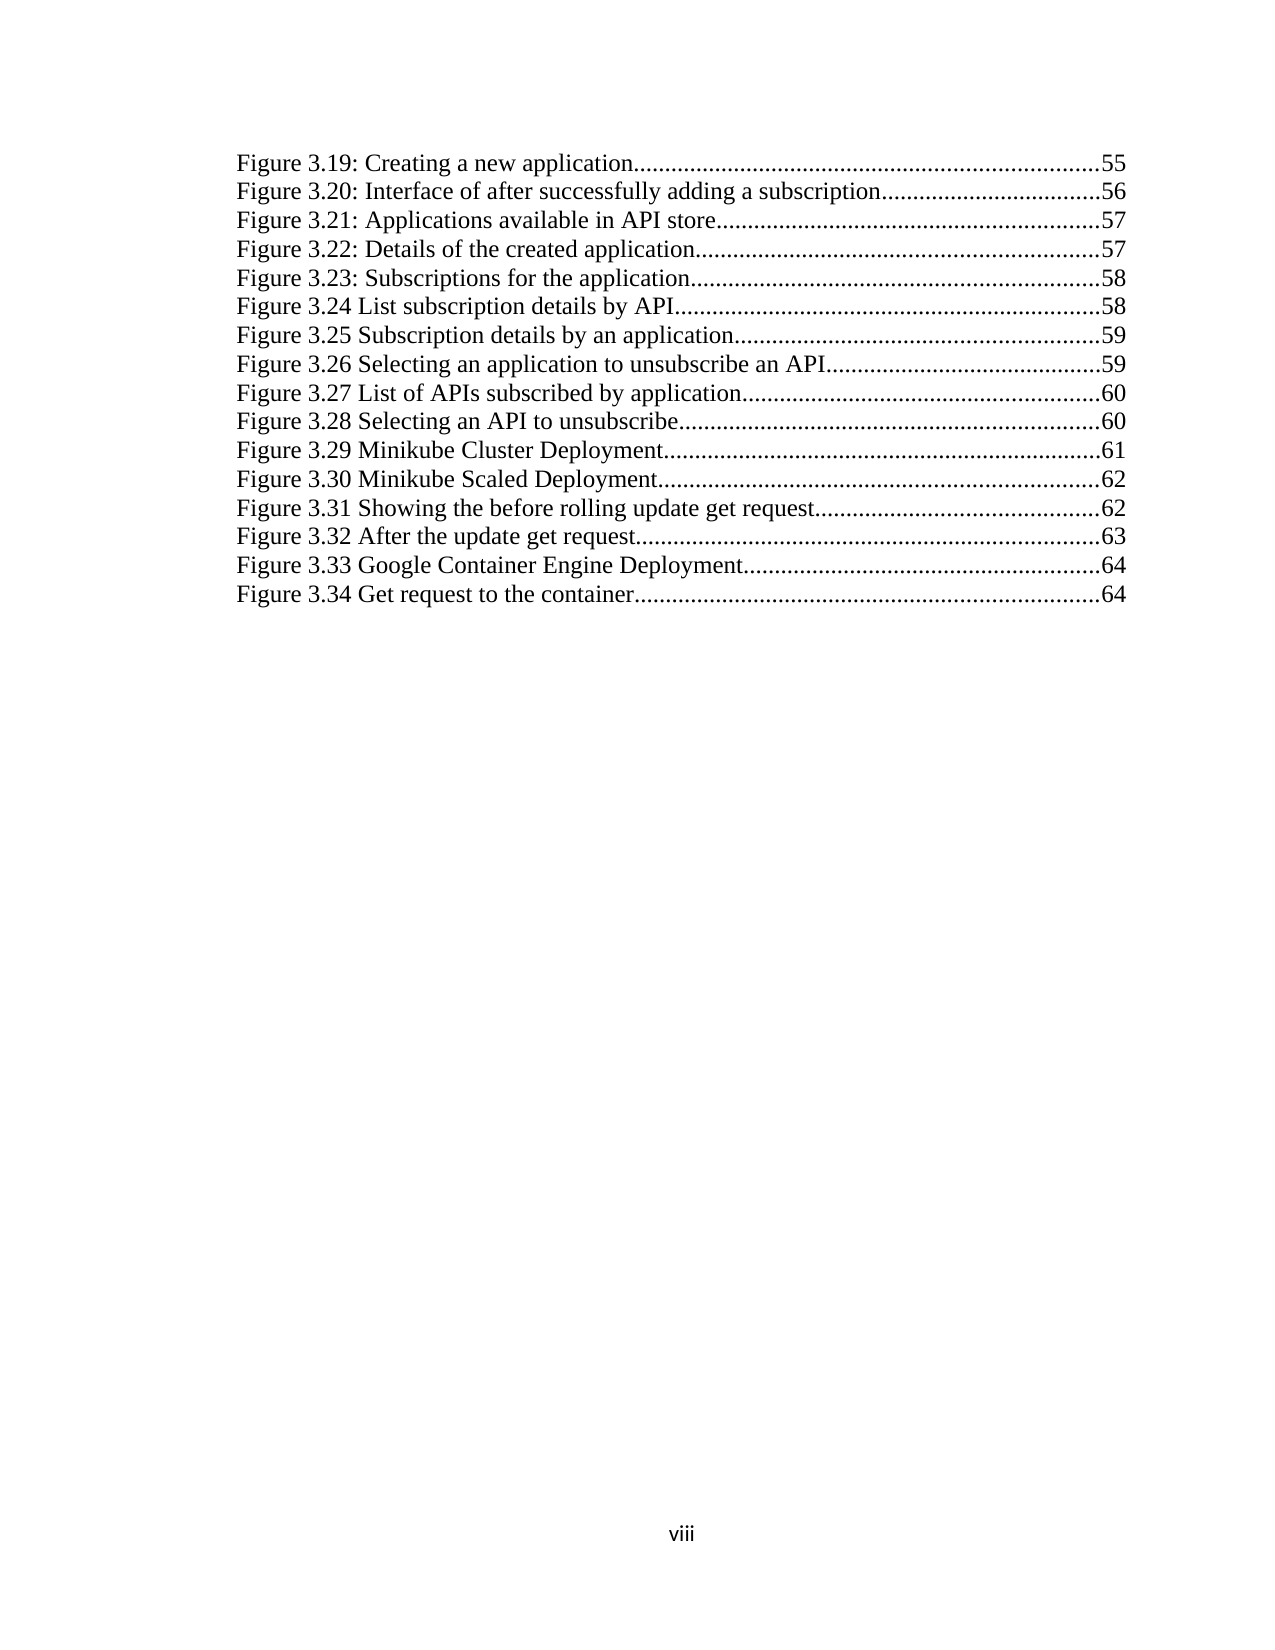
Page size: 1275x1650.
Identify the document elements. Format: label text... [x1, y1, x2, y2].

text Figure 3.28 Selecting an API to unsubscribe. 60 [236, 406, 1127, 435]
text Figure 3.23: Subscriptions for the application 58 [236, 263, 1127, 291]
text Figure 3.26 Selecting an application to unsubscribe an API 59 [236, 349, 1127, 378]
text Figure 3.24 List subscription details by API 58 [236, 291, 1127, 320]
text Figure 3.27 List of APIs subscribed by application 60 [236, 378, 1127, 406]
text Figure 3.32 After the update get request 63 [236, 521, 1127, 550]
text Figure 3.19: Creating a new application 55 [236, 148, 1127, 176]
text Figure 3.30 Minikube Scaled Deployment 62 [236, 464, 1127, 493]
text Figure 3.22: Details of the created application 57 [236, 234, 1127, 263]
text Figure 3.33 Google Container Engine Deployment 64 [236, 550, 1127, 579]
text Figure 3.34 Get request to the container 64 [236, 579, 1127, 608]
text Figure 3.25 Subscription details by an application 59 [236, 320, 1127, 349]
text Figure 3.21: Applications available in API store 57 [236, 205, 1127, 234]
text Figure 3.29 Minikube Cluster Deployment 61 [236, 435, 1127, 464]
text Figure 3.20: Interface of after successfully adding a subscription 56 [236, 176, 1127, 205]
text Figure 3.31 Showing the before rolling update get request 62 [236, 493, 1127, 521]
